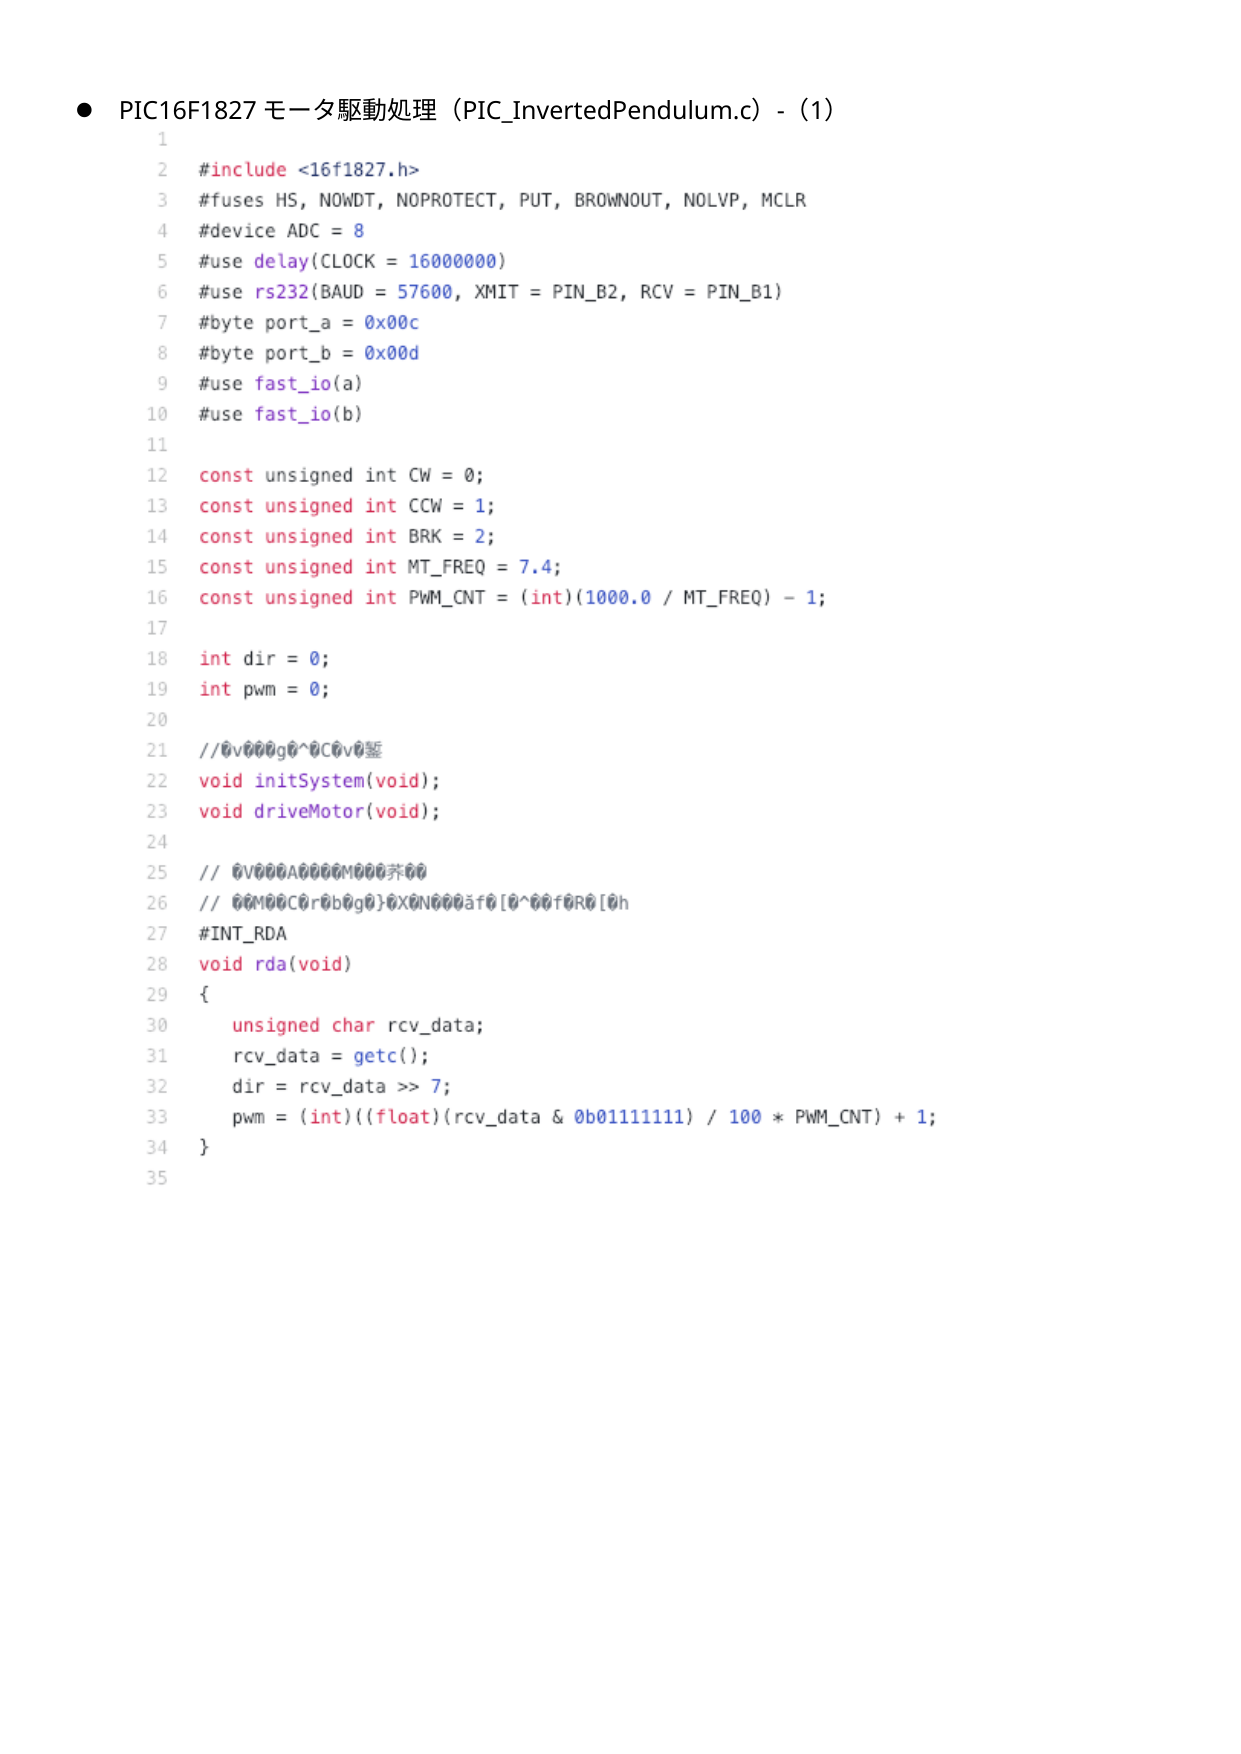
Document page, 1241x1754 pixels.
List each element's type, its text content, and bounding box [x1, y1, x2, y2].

picture [118, 127, 957, 1197]
list PIC16F1827モータ駆動処理（PIC_InvertedPendulum.c）-（1） [75, 89, 1165, 127]
